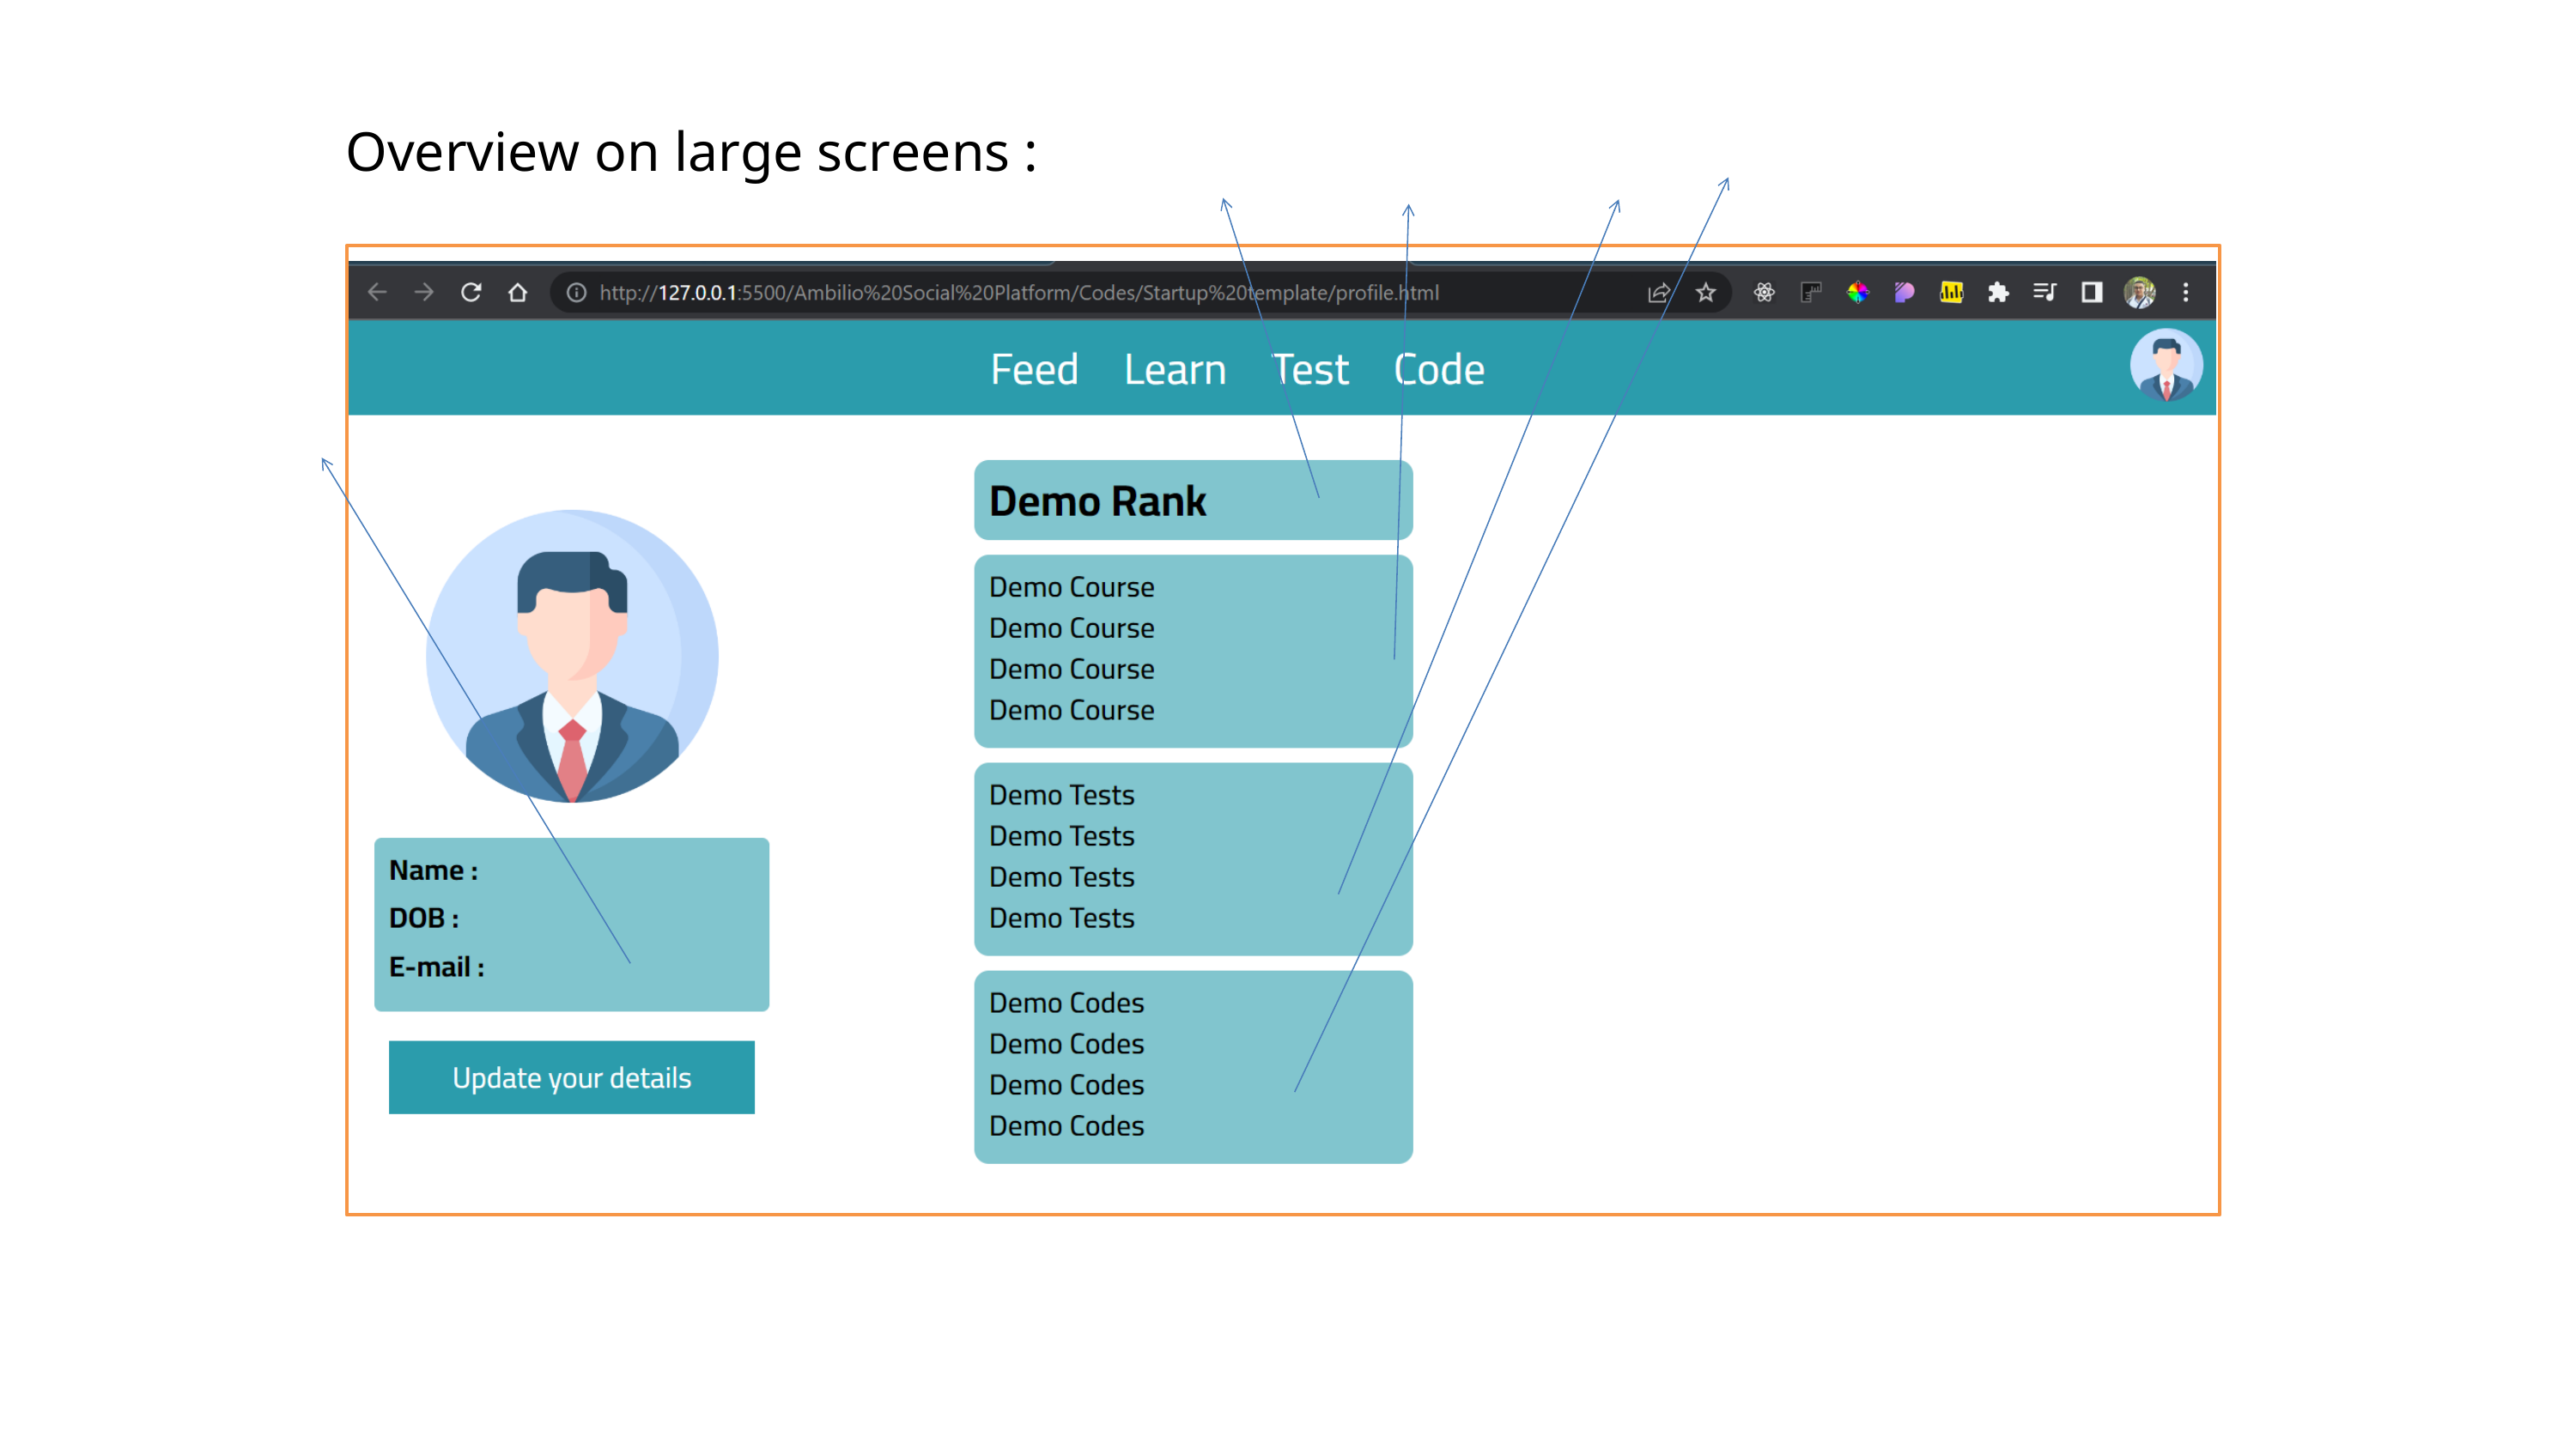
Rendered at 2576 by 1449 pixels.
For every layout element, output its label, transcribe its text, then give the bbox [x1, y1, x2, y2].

picture [345, 1216, 2216, 1222]
list Overview on large screens : [345, 114, 2218, 187]
picture [349, 261, 2216, 1213]
